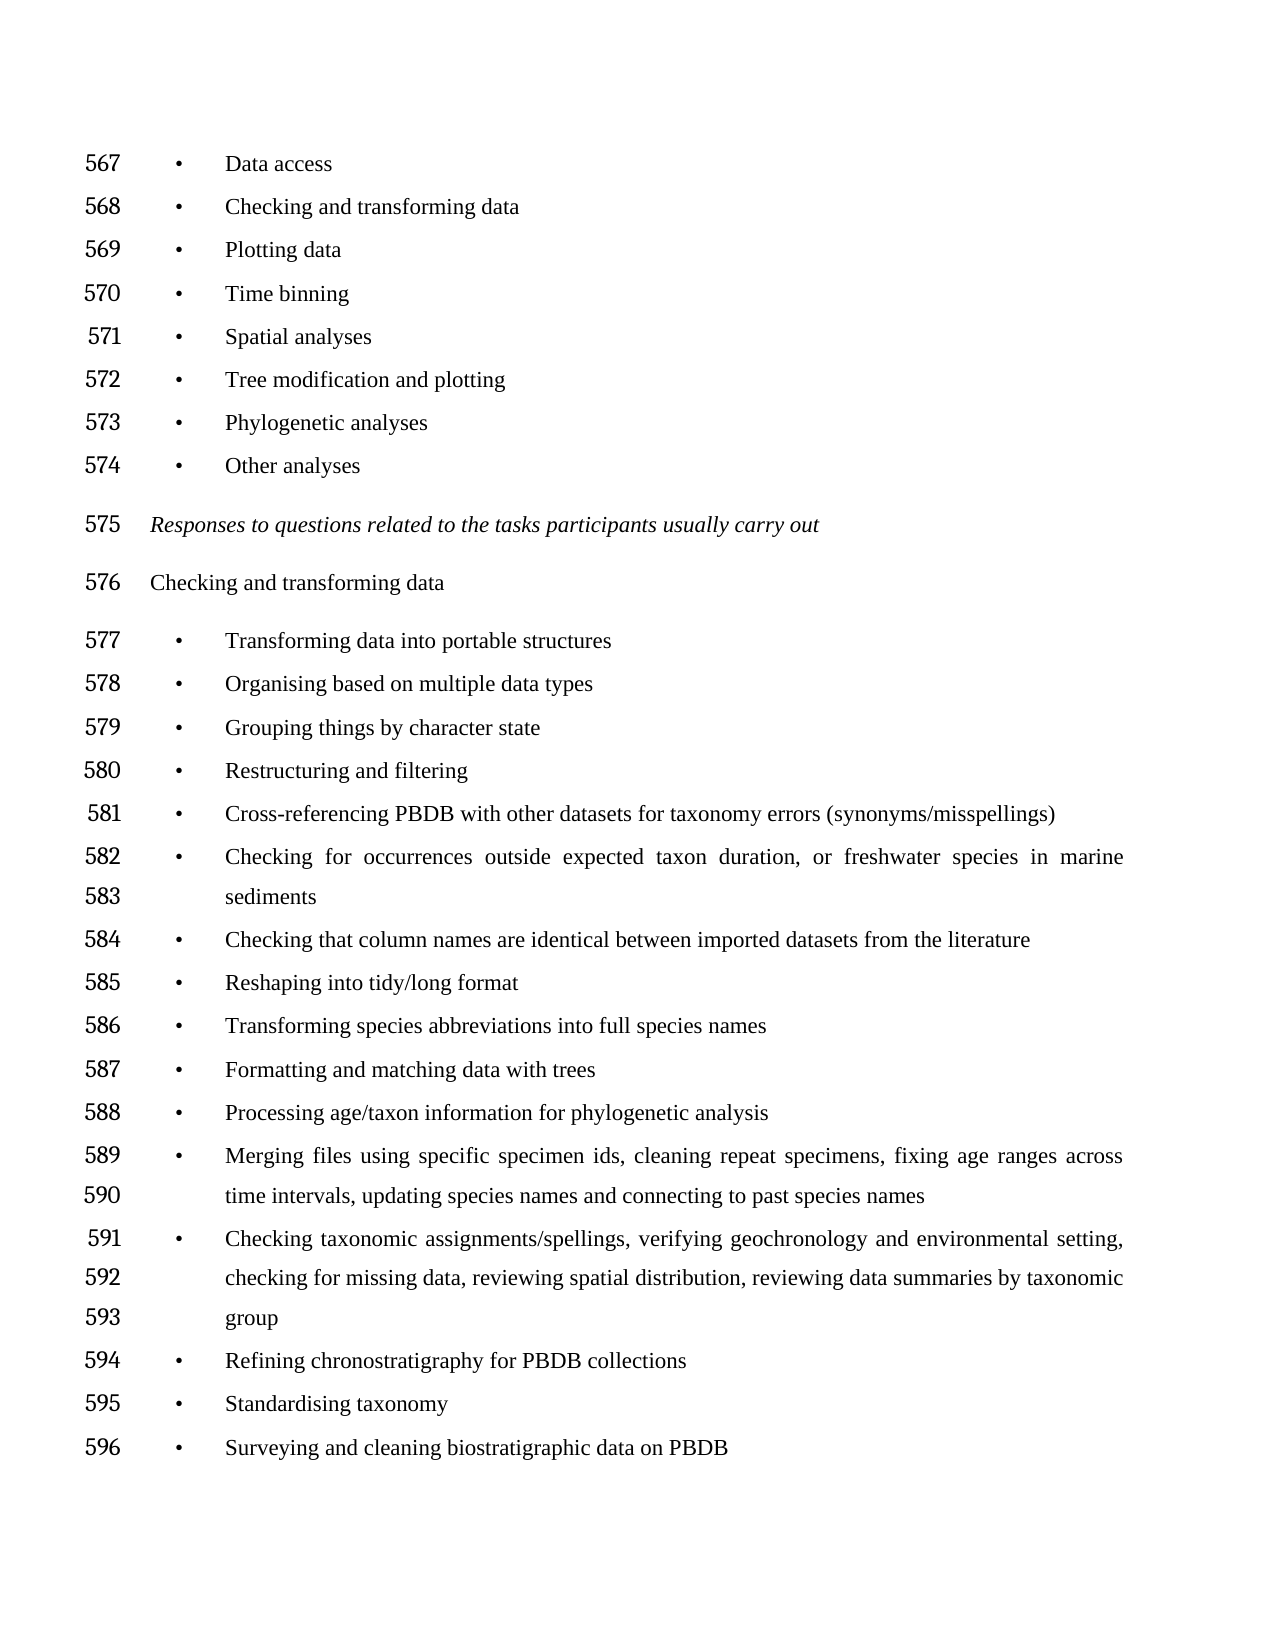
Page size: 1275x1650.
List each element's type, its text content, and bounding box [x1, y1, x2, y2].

text Responses to questions related to the tasks participants usually carry out [150, 511, 1125, 537]
list Transforming data into portable structures [175, 627, 1125, 654]
list Checking taxonomic assignments/spellings, verifying geochronology and environmental setting, checking for missing data, reviewing spatial distribution, reviewing data summaries by taxonomic group [175, 1225, 1125, 1330]
list Standardising taxonomy [175, 1390, 1125, 1417]
list Spatial analyses [175, 323, 1125, 349]
list Processing age/taxon information for phylogenetic analysis [175, 1099, 1125, 1125]
list Transforming species abbreviations into full species names [175, 1013, 1125, 1039]
list Organising based on multiple data types [175, 671, 1125, 697]
list Plotting data [175, 236, 1125, 263]
list Formatting and matching data with trees [175, 1056, 1125, 1082]
list Checking and transforming data [175, 193, 1125, 219]
list Checking for occurrences outside expected taxon duration, or freshwater species in marine sediments [175, 843, 1125, 909]
text Checking and transforming data [150, 569, 1125, 595]
list Refining chronostratigraphy for PBDB collections [175, 1347, 1125, 1373]
list Restructuring and filtering [175, 757, 1125, 783]
list Checking that column names are identical between imported datasets from the literature [175, 926, 1125, 952]
list Grouping things by character state [175, 714, 1125, 740]
list Surveying and cleaning biostratigraphic data on PBDB [175, 1434, 1125, 1460]
list Time binning [175, 280, 1125, 306]
list Merging files using specific specimen ids, cleaning repeat specimens, fixing age ranges across time intervals, updating species names and connecting to past species names [175, 1142, 1125, 1208]
list Reshaping into tidy/long format [175, 969, 1125, 996]
list Phylogenetic analyses [175, 409, 1125, 436]
list Cross-referencing PBDB with other datasets for taxonomy errors (synonyms/misspellings) [175, 800, 1125, 827]
list Tree modification and plotting [175, 366, 1125, 392]
list Data access [175, 150, 1125, 176]
list Other analyses [175, 453, 1125, 479]
